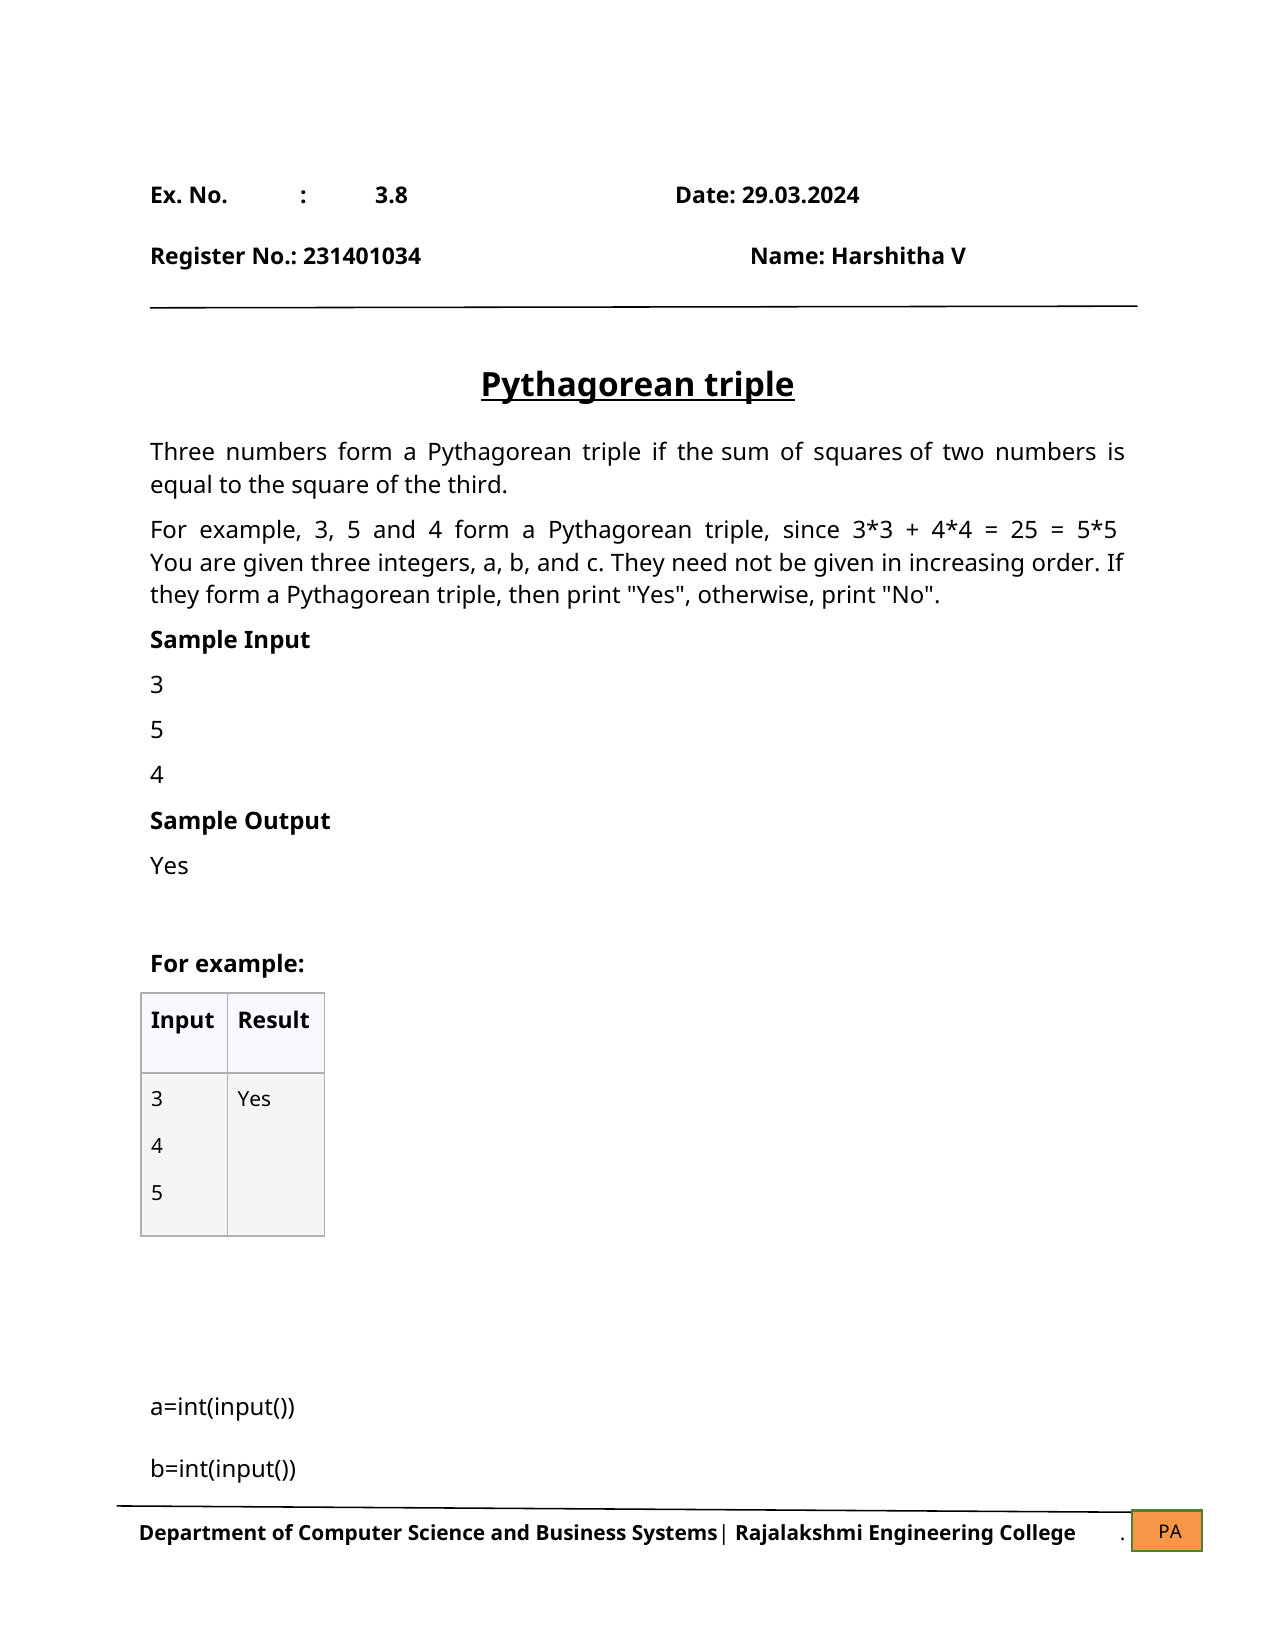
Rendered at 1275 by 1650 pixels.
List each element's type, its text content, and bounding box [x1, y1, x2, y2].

text Register No.: 231401034 Name: Harshitha V [150, 239, 1125, 271]
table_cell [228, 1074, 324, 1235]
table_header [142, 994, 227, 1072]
text a=int(input()) [150, 1390, 1125, 1422]
text Yes [150, 848, 1125, 881]
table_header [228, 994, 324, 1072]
text 3 [150, 668, 1125, 701]
text Sample Input [150, 623, 1125, 656]
text 5 [150, 713, 1125, 746]
text Sample Output [150, 803, 1125, 836]
text For example: [150, 947, 1125, 980]
text Pythagorean triple [150, 360, 1125, 406]
text Ex. No. : 3.8 Date: 29.03.2024 [150, 179, 1125, 210]
text b=int(input()) [150, 1451, 1125, 1484]
text For example, 3, 5 and 4 form a Pythagorean triple, since 3*3 + 4*4 = 25 = 5*5 You are given three integers, a, b, and c. They need not be given in increasing order. If they form a Pythagorean triple, then print "Yes", otherwise, print "No". [150, 513, 1125, 611]
text Three numbers form a Pythagorean triple if the sum of squares of two numbers is equal to the square of the third. [150, 435, 1125, 500]
text 4 [150, 758, 1125, 791]
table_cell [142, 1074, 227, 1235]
